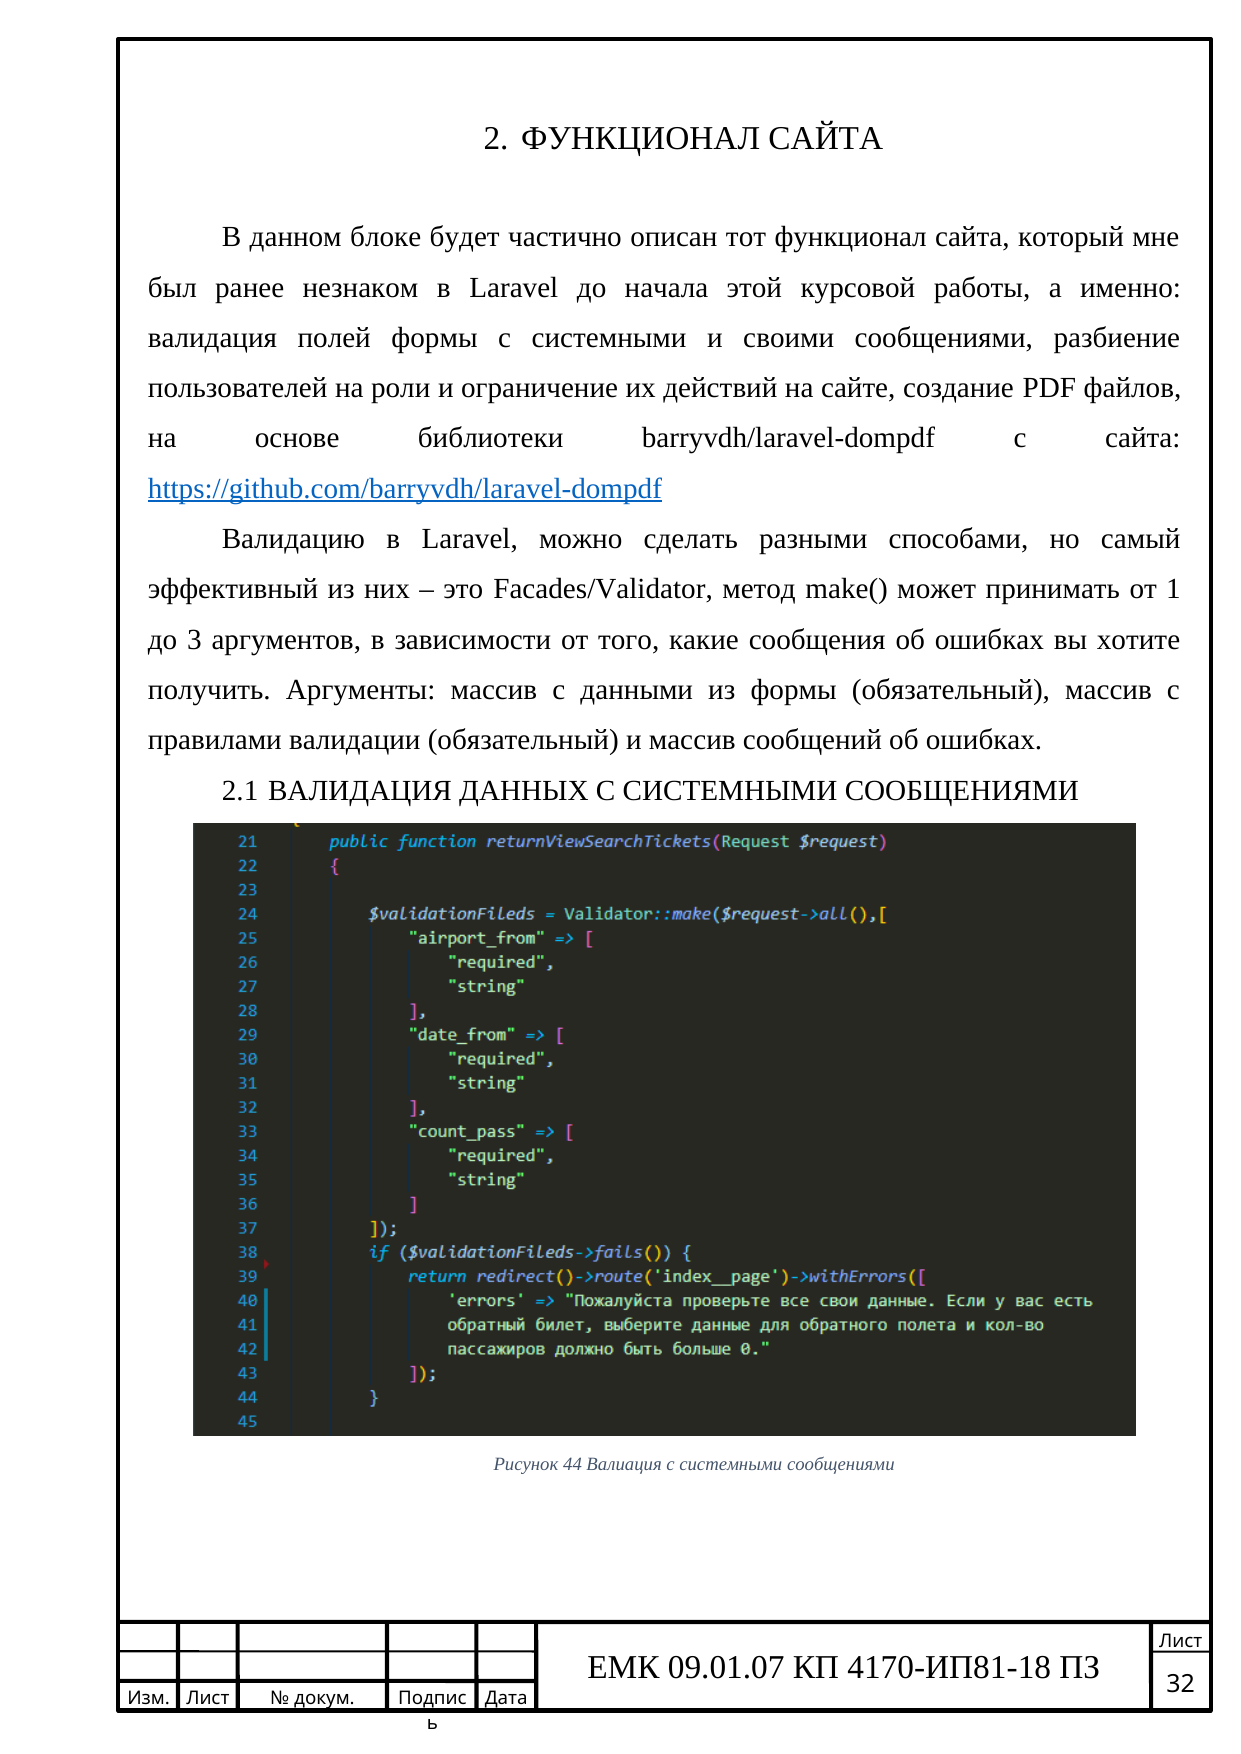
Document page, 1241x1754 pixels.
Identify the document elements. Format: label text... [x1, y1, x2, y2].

picture [193, 823, 1136, 1436]
list ФУНКЦИОНАЛ САЙТА [185, 118, 1181, 156]
text Валидацию в Laravel, можно сделать разными способами, но самый эффективный из них – это Facades/Validator, метод make() может принимать от 1 до 3 аргументов, в зависимости от того, какие сообщения об ошибках вы хотите получить. Аргументы: массив с данными из формы (обязательный), массив с правилами валидации (обязательный) и массив сообщений об ошибках. [148, 521, 1181, 756]
text В данном блоке будет частично описан тот функционал сайта, который мне был ранее незнаком в Laravel до начала этой курсовой работы, а именно: валидация полей формы с системными и своими сообщениями, разбиение пользователей на роли и ограничение их действий на сайте, создание PDF файлов, на основе библиотеки barryvdh/laravel-dompdf с сайта: https://github.com/barryvdh/laravel-dompdf [148, 219, 1181, 504]
subtitle ВАЛИДАЦИЯ ДАННЫХ С СИСТЕМНЫМИ СООБЩЕНИЯМИ [222, 773, 1181, 806]
